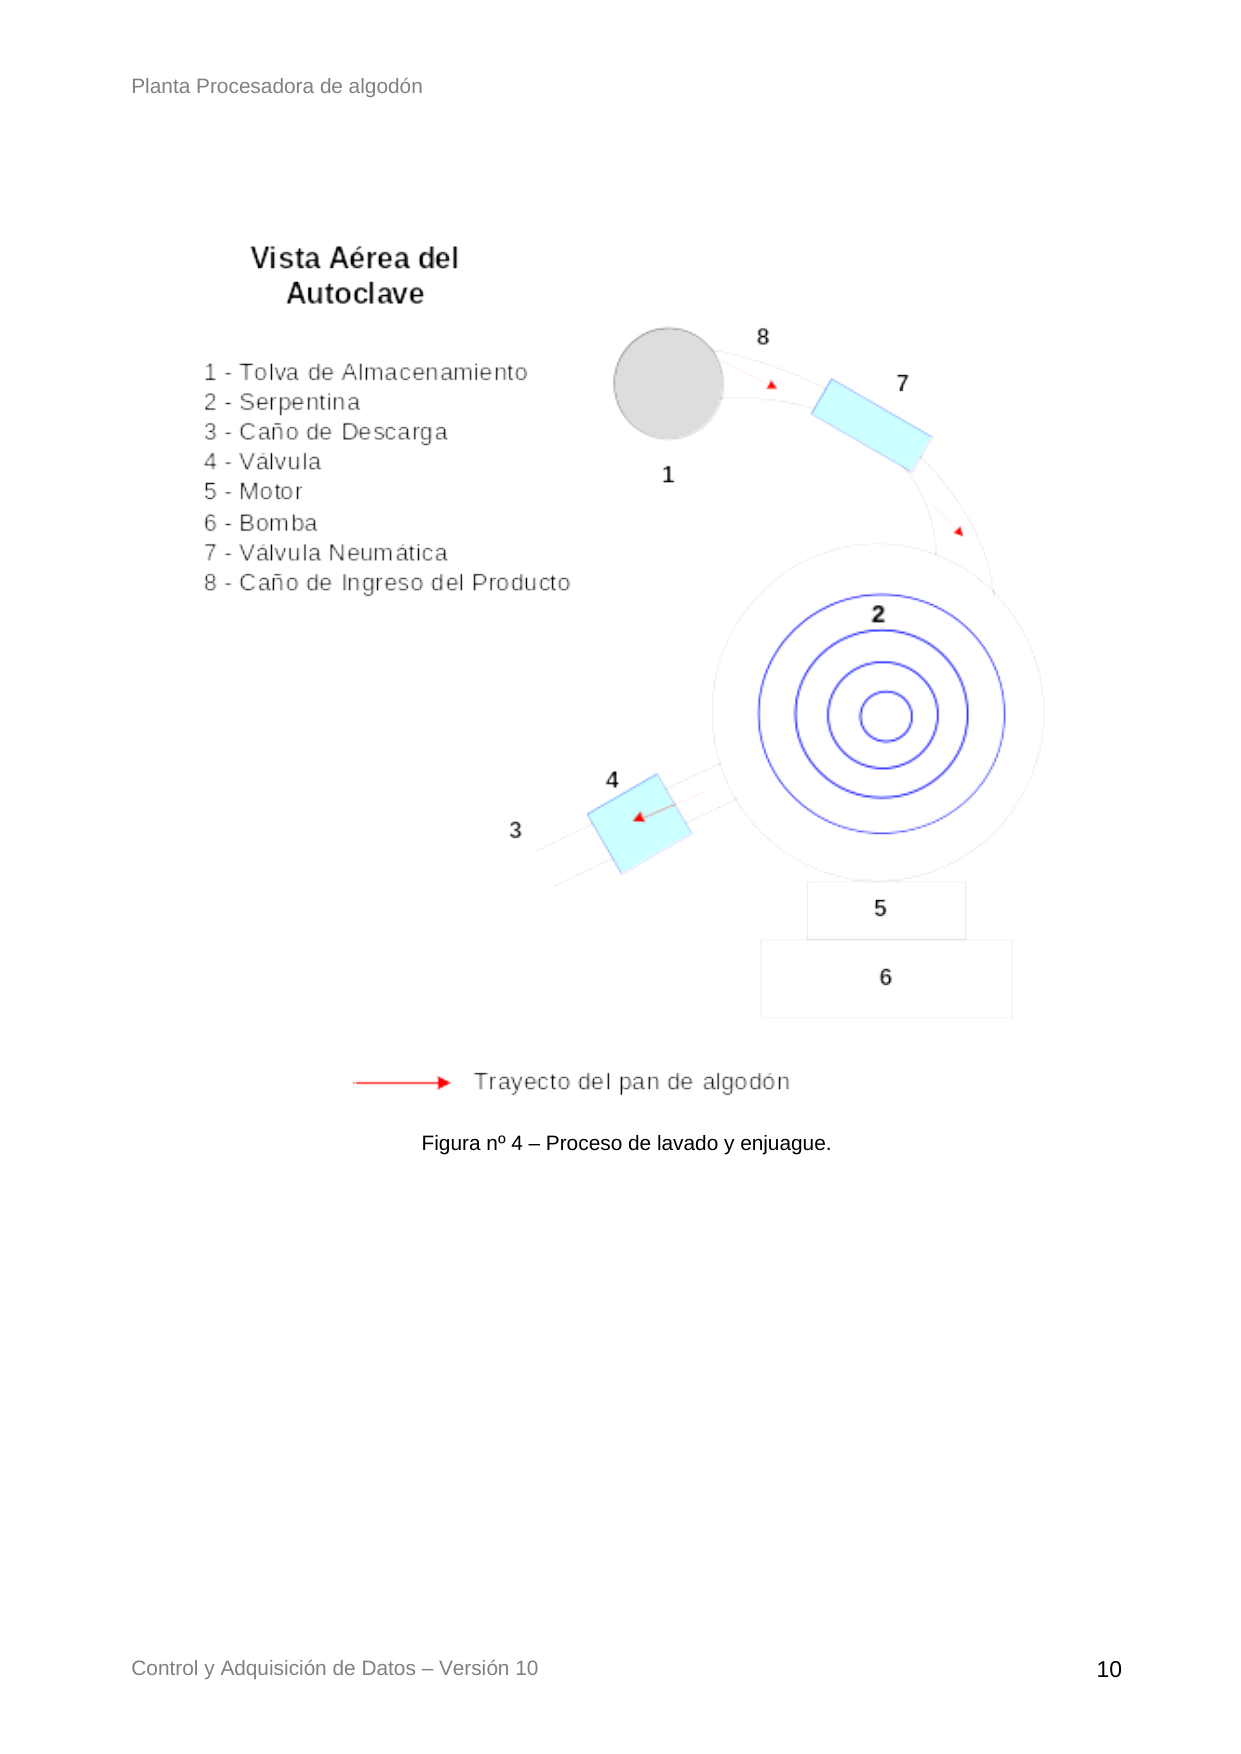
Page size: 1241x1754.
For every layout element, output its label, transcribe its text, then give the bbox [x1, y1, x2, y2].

text Figura nº 4 – Proceso de lavado y enjuague. [131, 1131, 1122, 1155]
